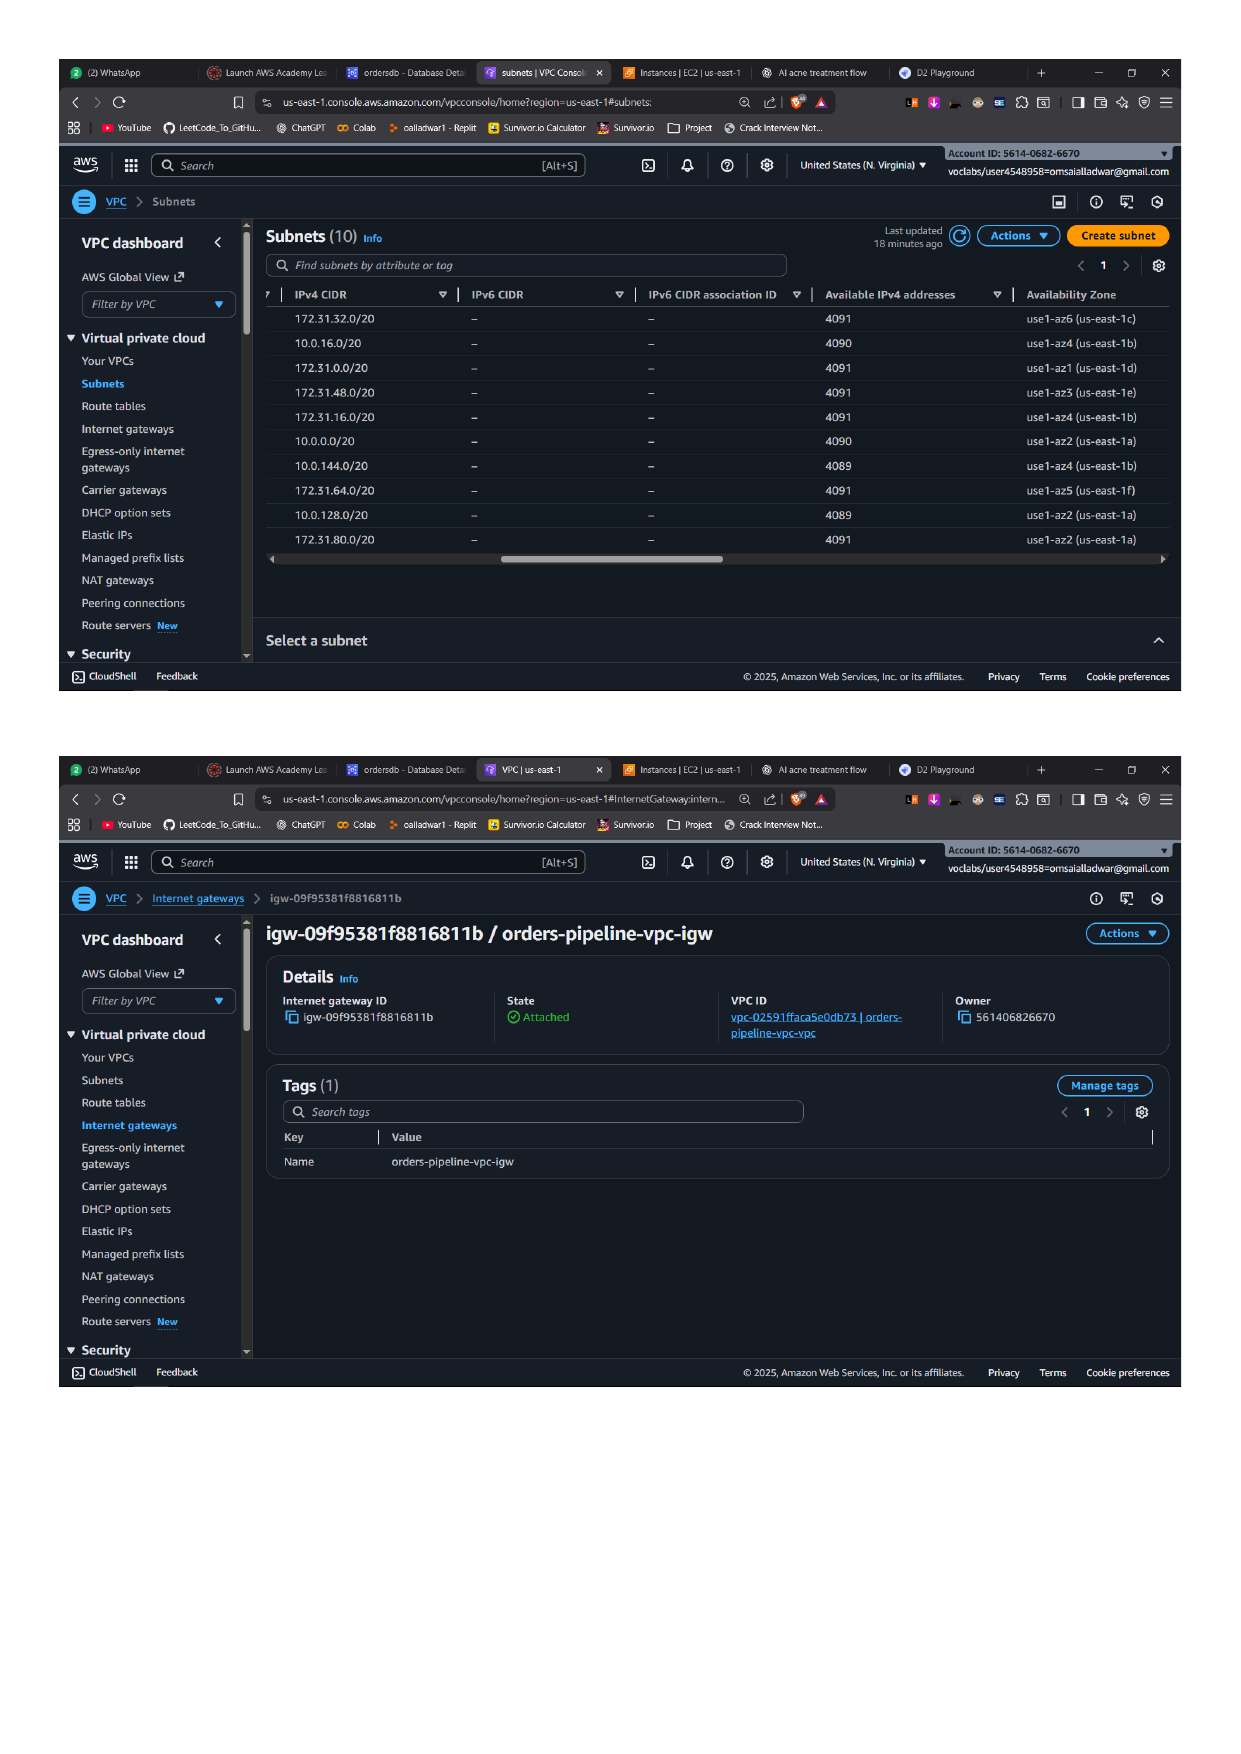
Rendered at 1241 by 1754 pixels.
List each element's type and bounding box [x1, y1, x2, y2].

picture [59, 59, 1182, 691]
picture [59, 756, 1182, 1387]
